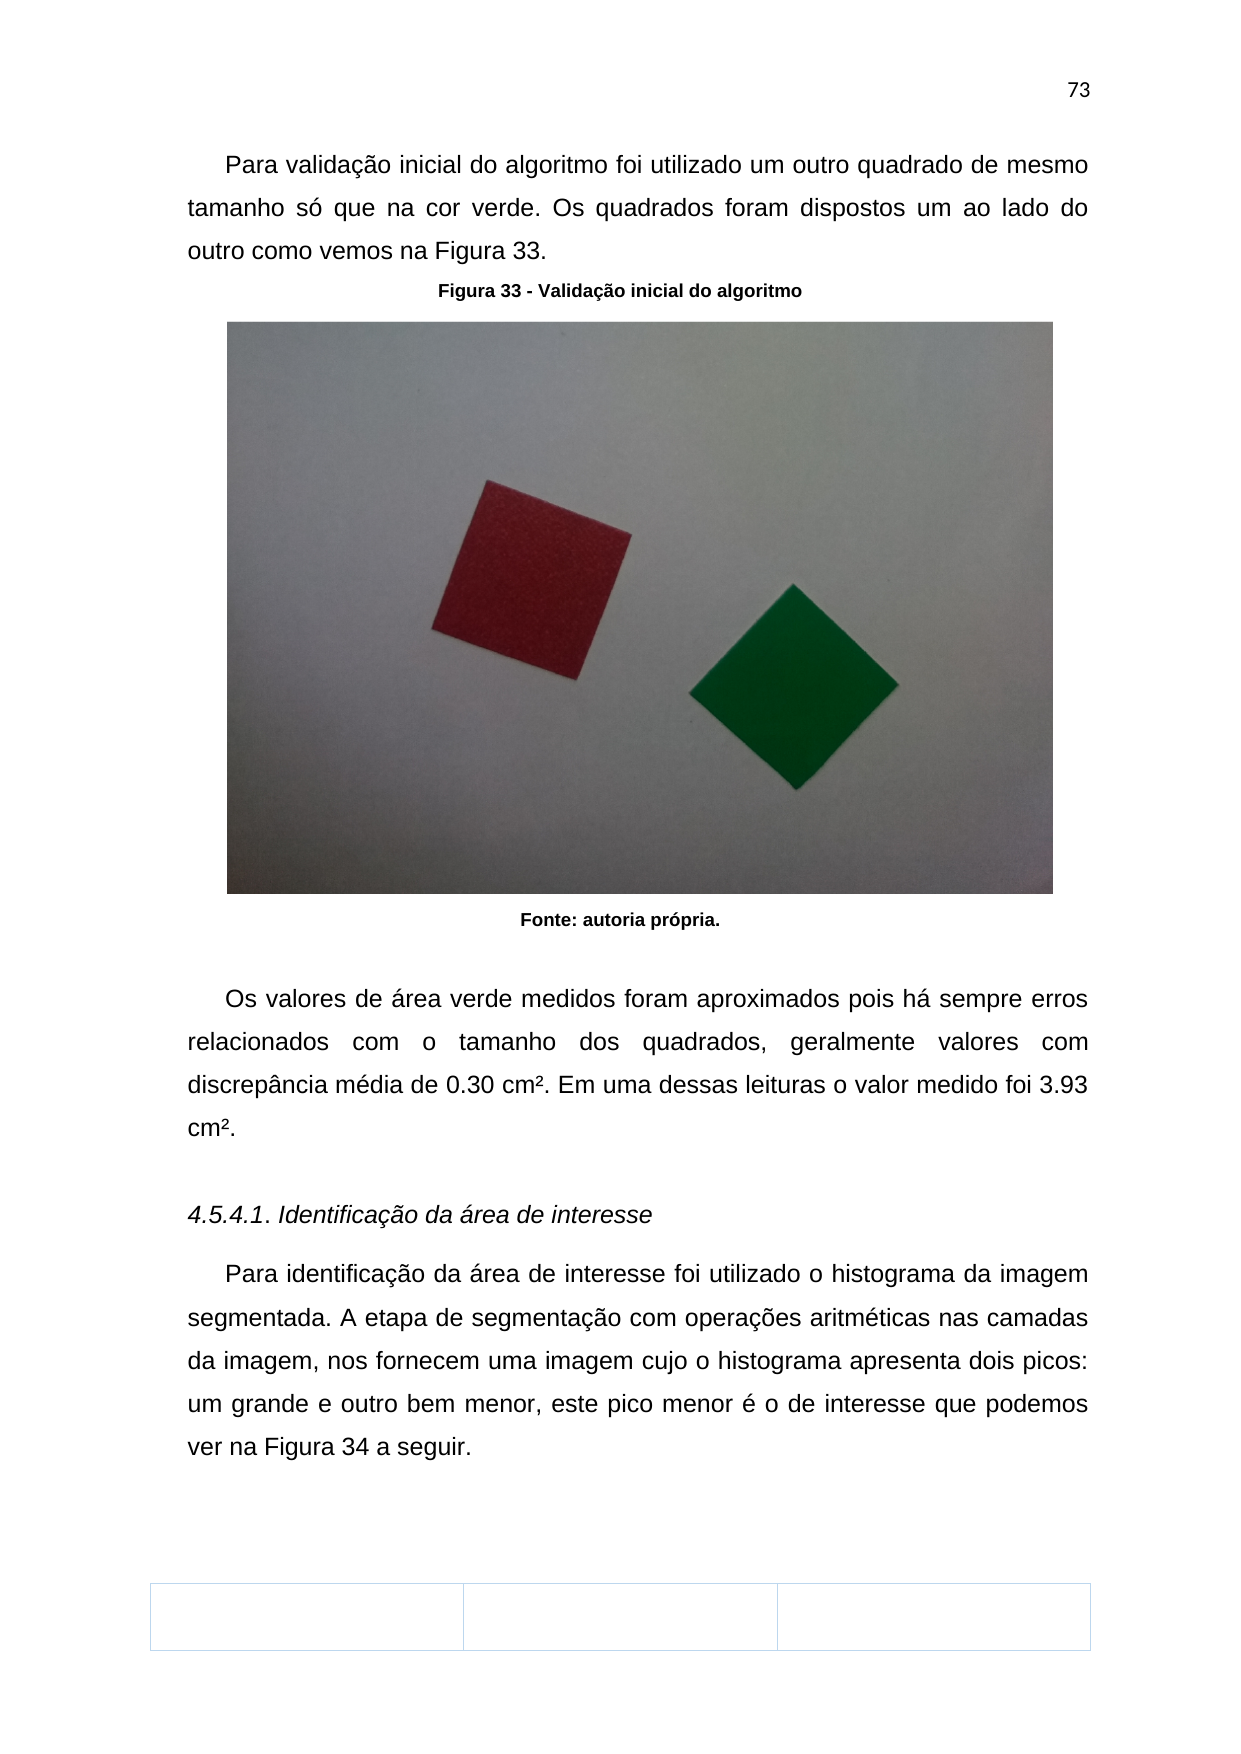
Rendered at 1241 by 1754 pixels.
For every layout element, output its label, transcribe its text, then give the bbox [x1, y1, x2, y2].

text Figura 33 - Validação inicial do algoritmo [150, 279, 1090, 301]
text Fonte: autoria própria. [150, 909, 1090, 930]
text Os valores de área verde medidos foram aproximados pois há sempre erros relacionados com o tamanho dos quadrados, geralmente valores com discrepância média de 0.30 cm². Em uma dessas leituras o valor medido foi 3.93 cm². [187, 984, 1090, 1142]
picture [228, 322, 1053, 894]
text 4.5.4.1. Identificação da área de interesse [187, 1200, 1090, 1228]
text Para identificação da área de interesse foi utilizado o histograma da imagem segmentada. A etapa de segmentação com operações aritméticas nas camadas da imagem, nos fornecem uma imagem cujo o histograma apresenta dois picos: um grande e outro bem menor, este pico menor é o de interesse que podemos ver na Figura 34 a seguir. [187, 1259, 1090, 1461]
text Para validação inicial do algoritmo foi utilizado um outro quadrado de mesmo tamanho só que na cor verde. Os quadrados foram dispostos um ao lado do outro como vemos na Figura 33. [187, 150, 1090, 265]
